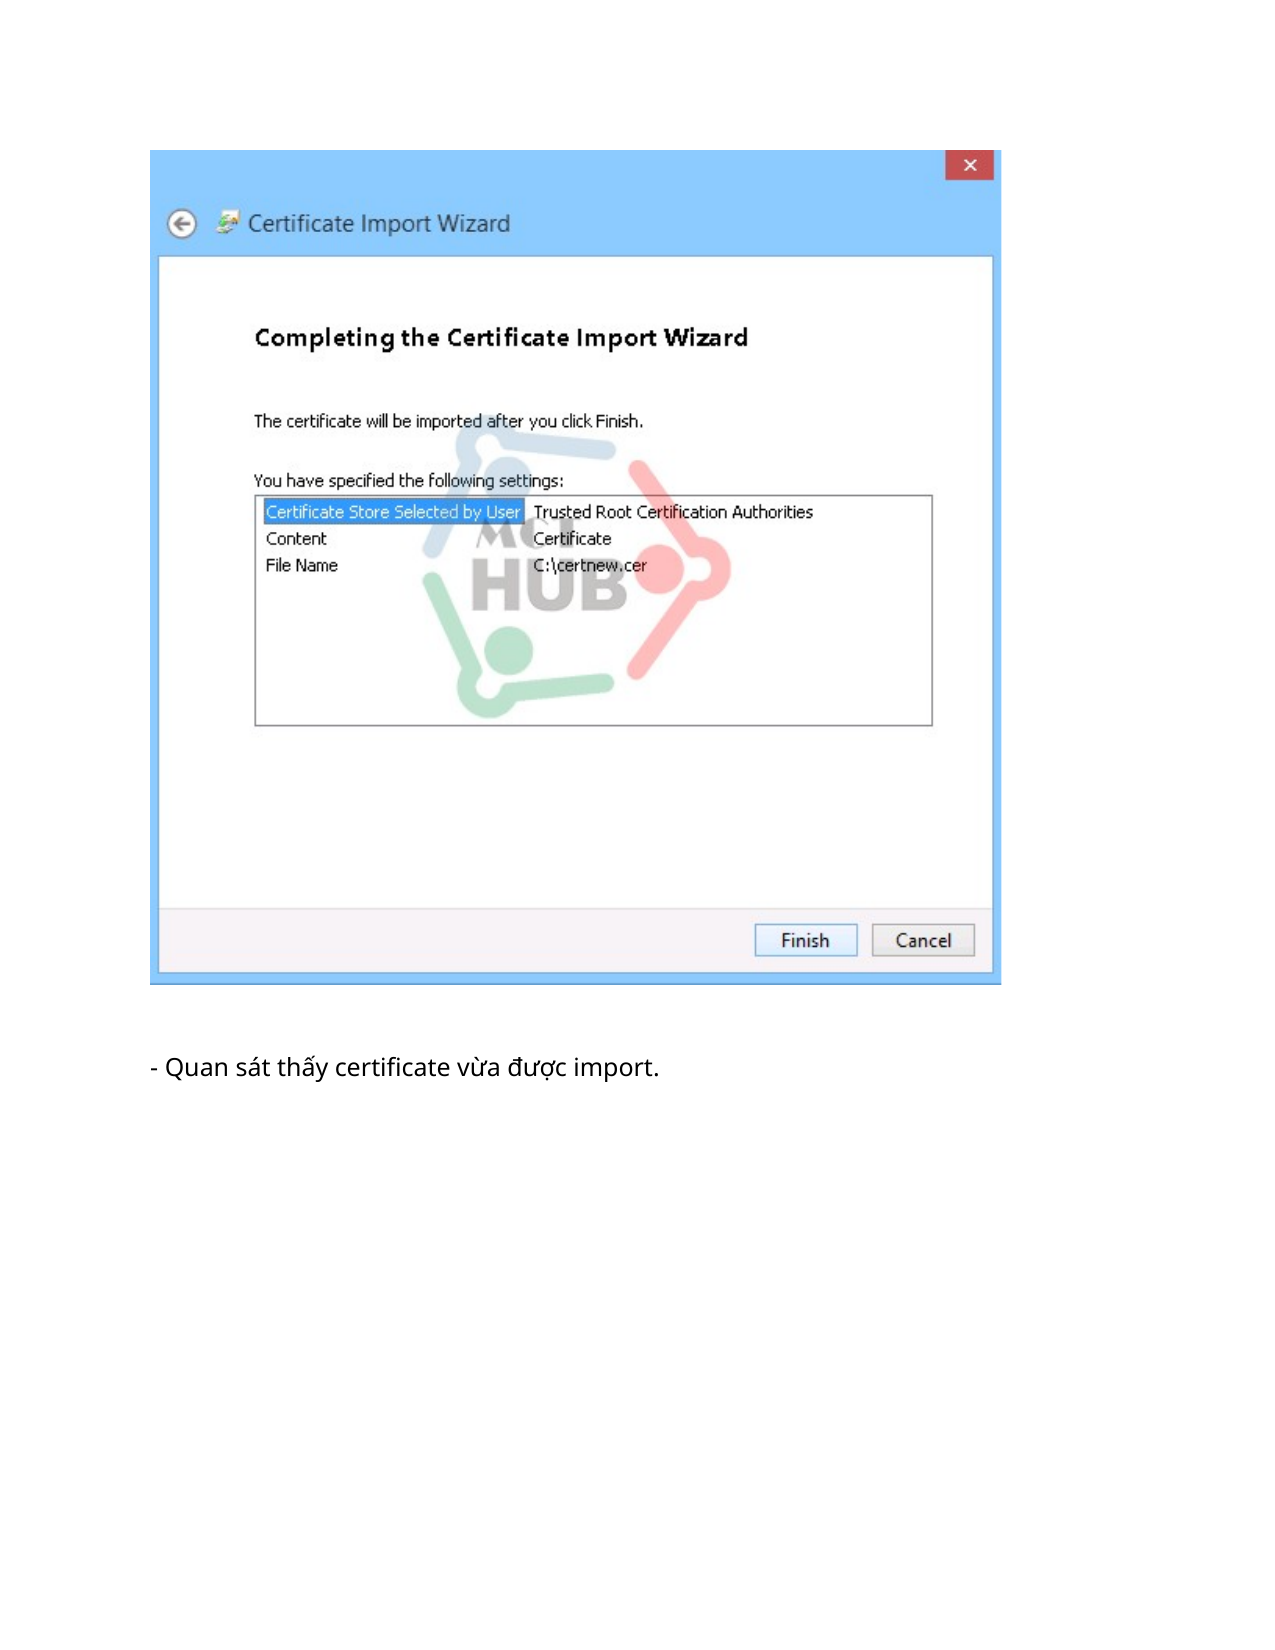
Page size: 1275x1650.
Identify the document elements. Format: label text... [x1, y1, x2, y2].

picture [150, 150, 1002, 985]
text - Quan sát thấy certificate vừa được import. [150, 1049, 1125, 1083]
